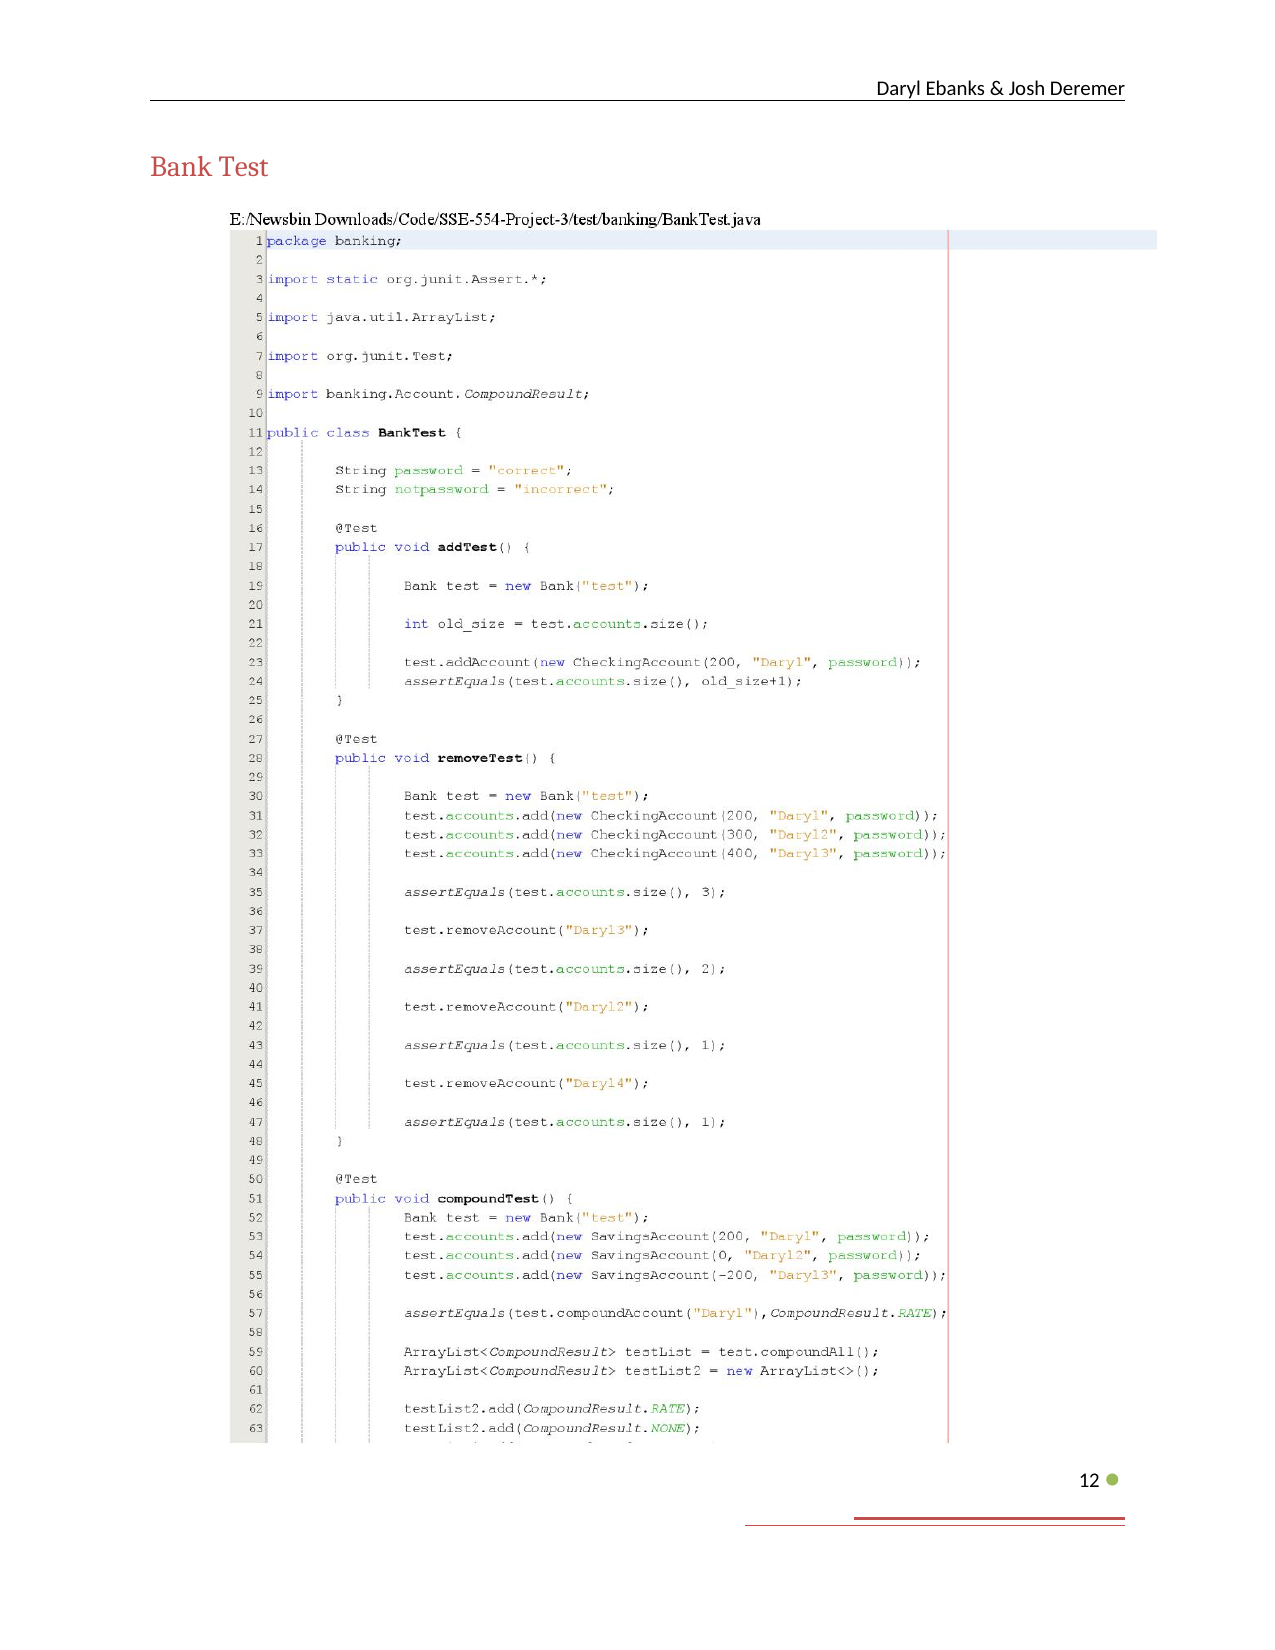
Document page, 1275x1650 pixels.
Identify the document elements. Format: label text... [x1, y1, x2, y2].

subtitle Bank Test [150, 150, 1125, 183]
picture [168, 147, 1218, 1506]
